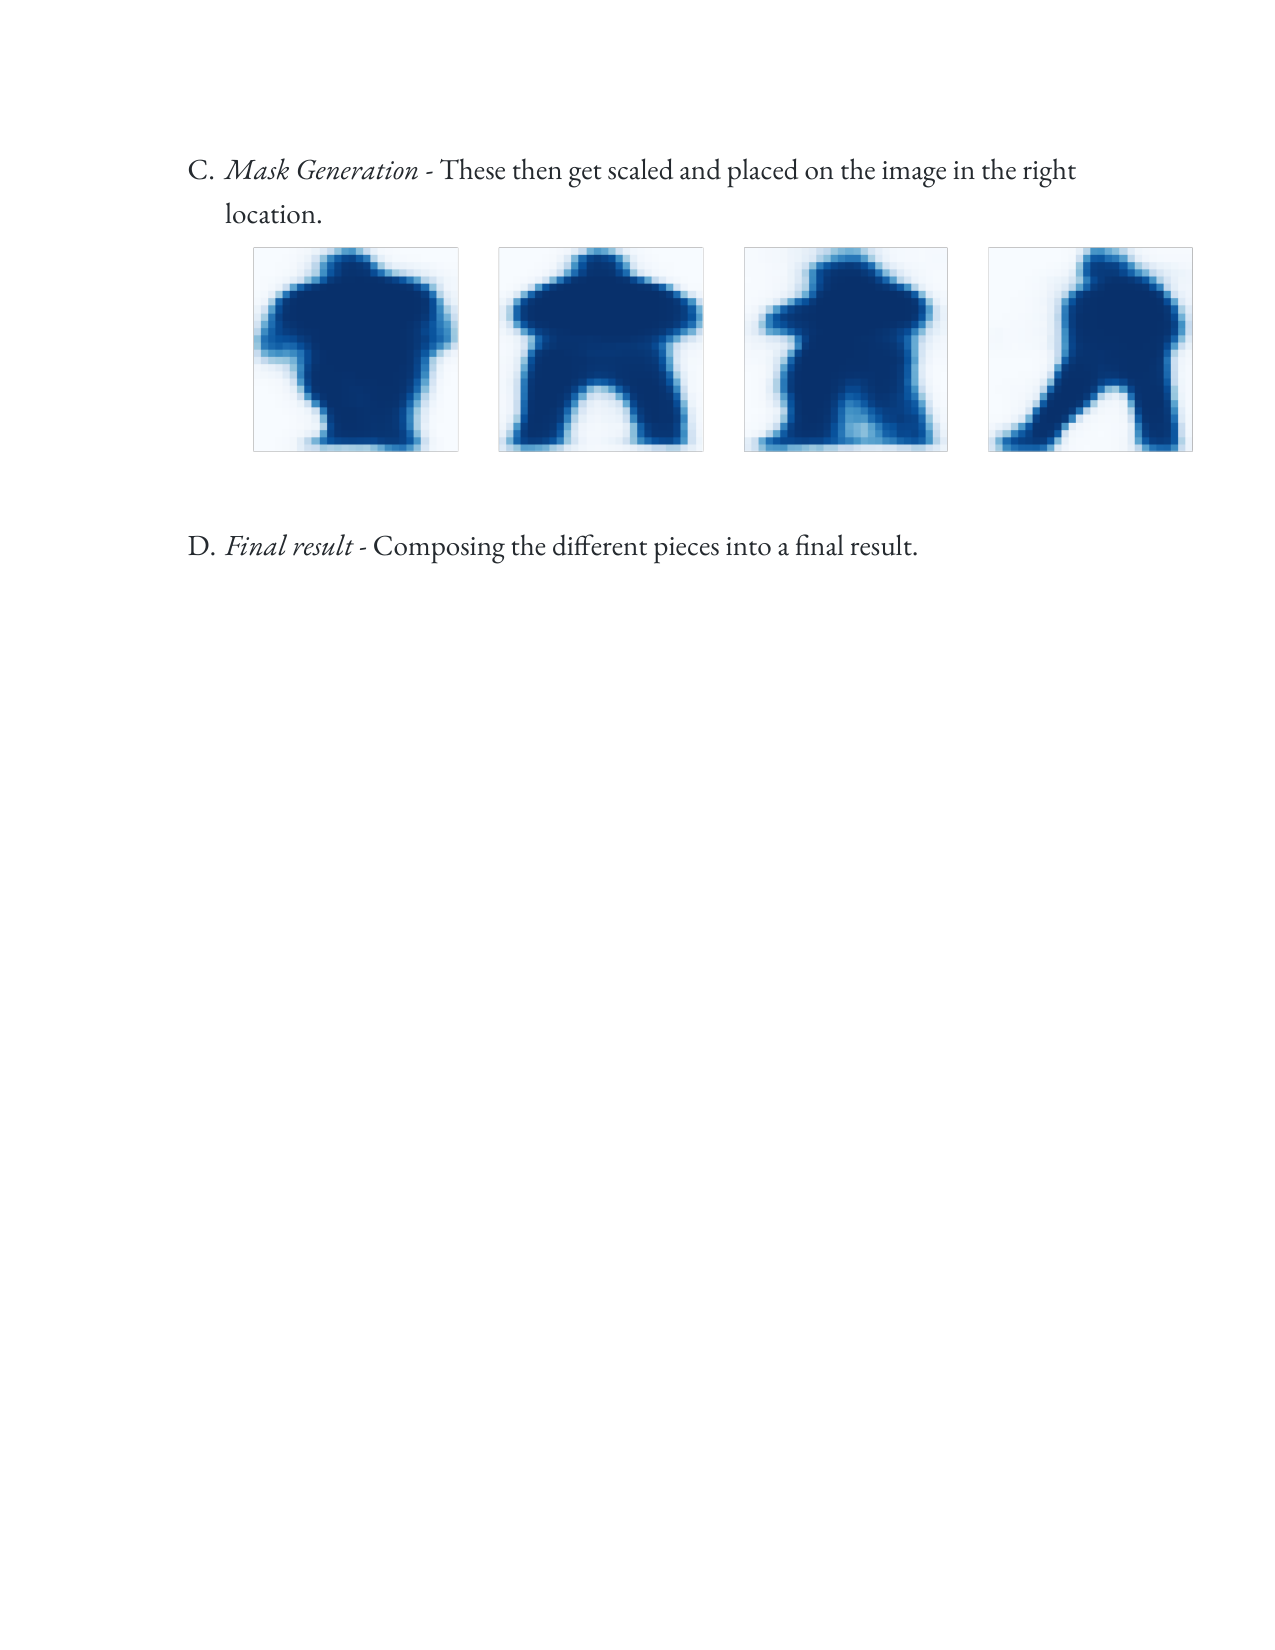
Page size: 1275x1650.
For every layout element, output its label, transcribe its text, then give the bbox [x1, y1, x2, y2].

picture [225, 237, 1200, 477]
list Final result - Composing the different pieces into a final result. [187, 526, 1125, 564]
